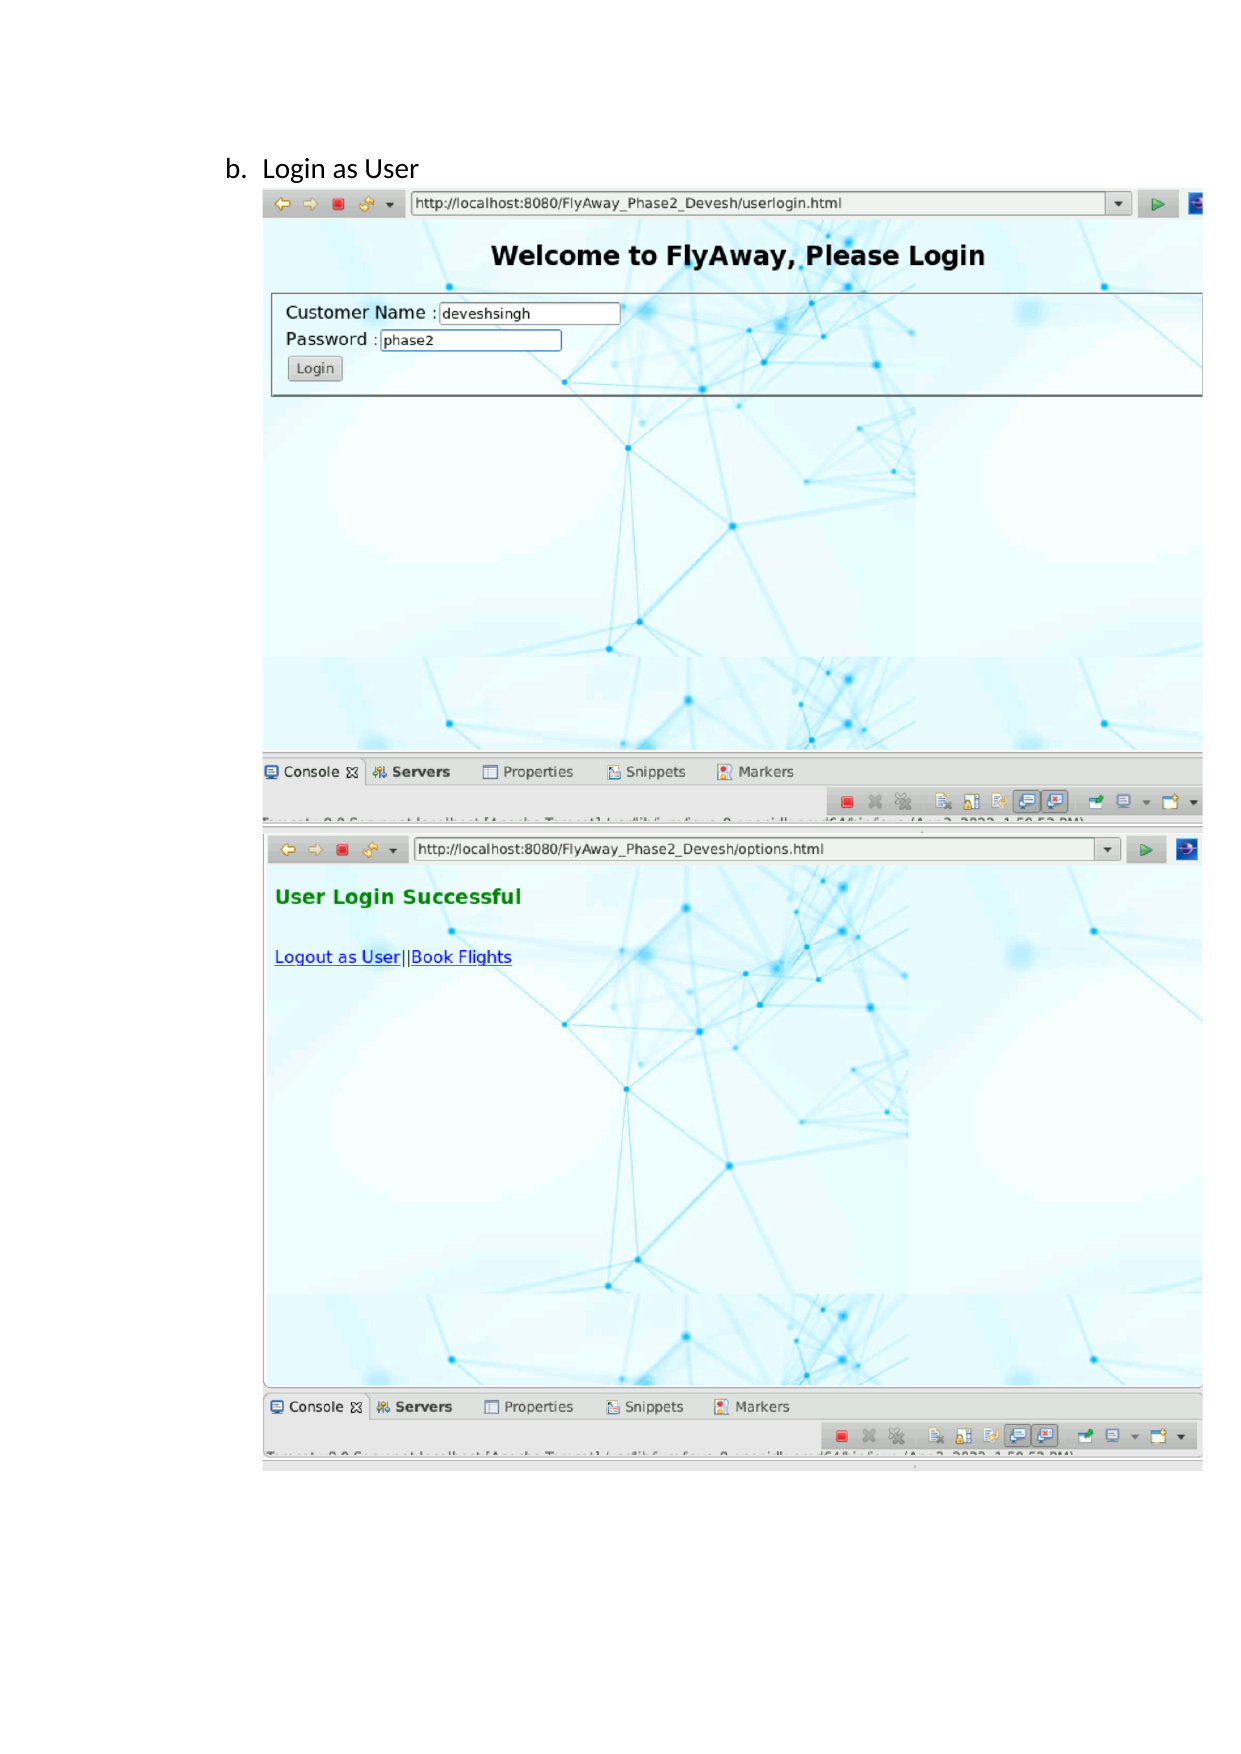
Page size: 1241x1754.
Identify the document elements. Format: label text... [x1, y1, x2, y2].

picture [262, 834, 1203, 1471]
list Login as User [225, 150, 1090, 186]
picture [262, 188, 1203, 833]
